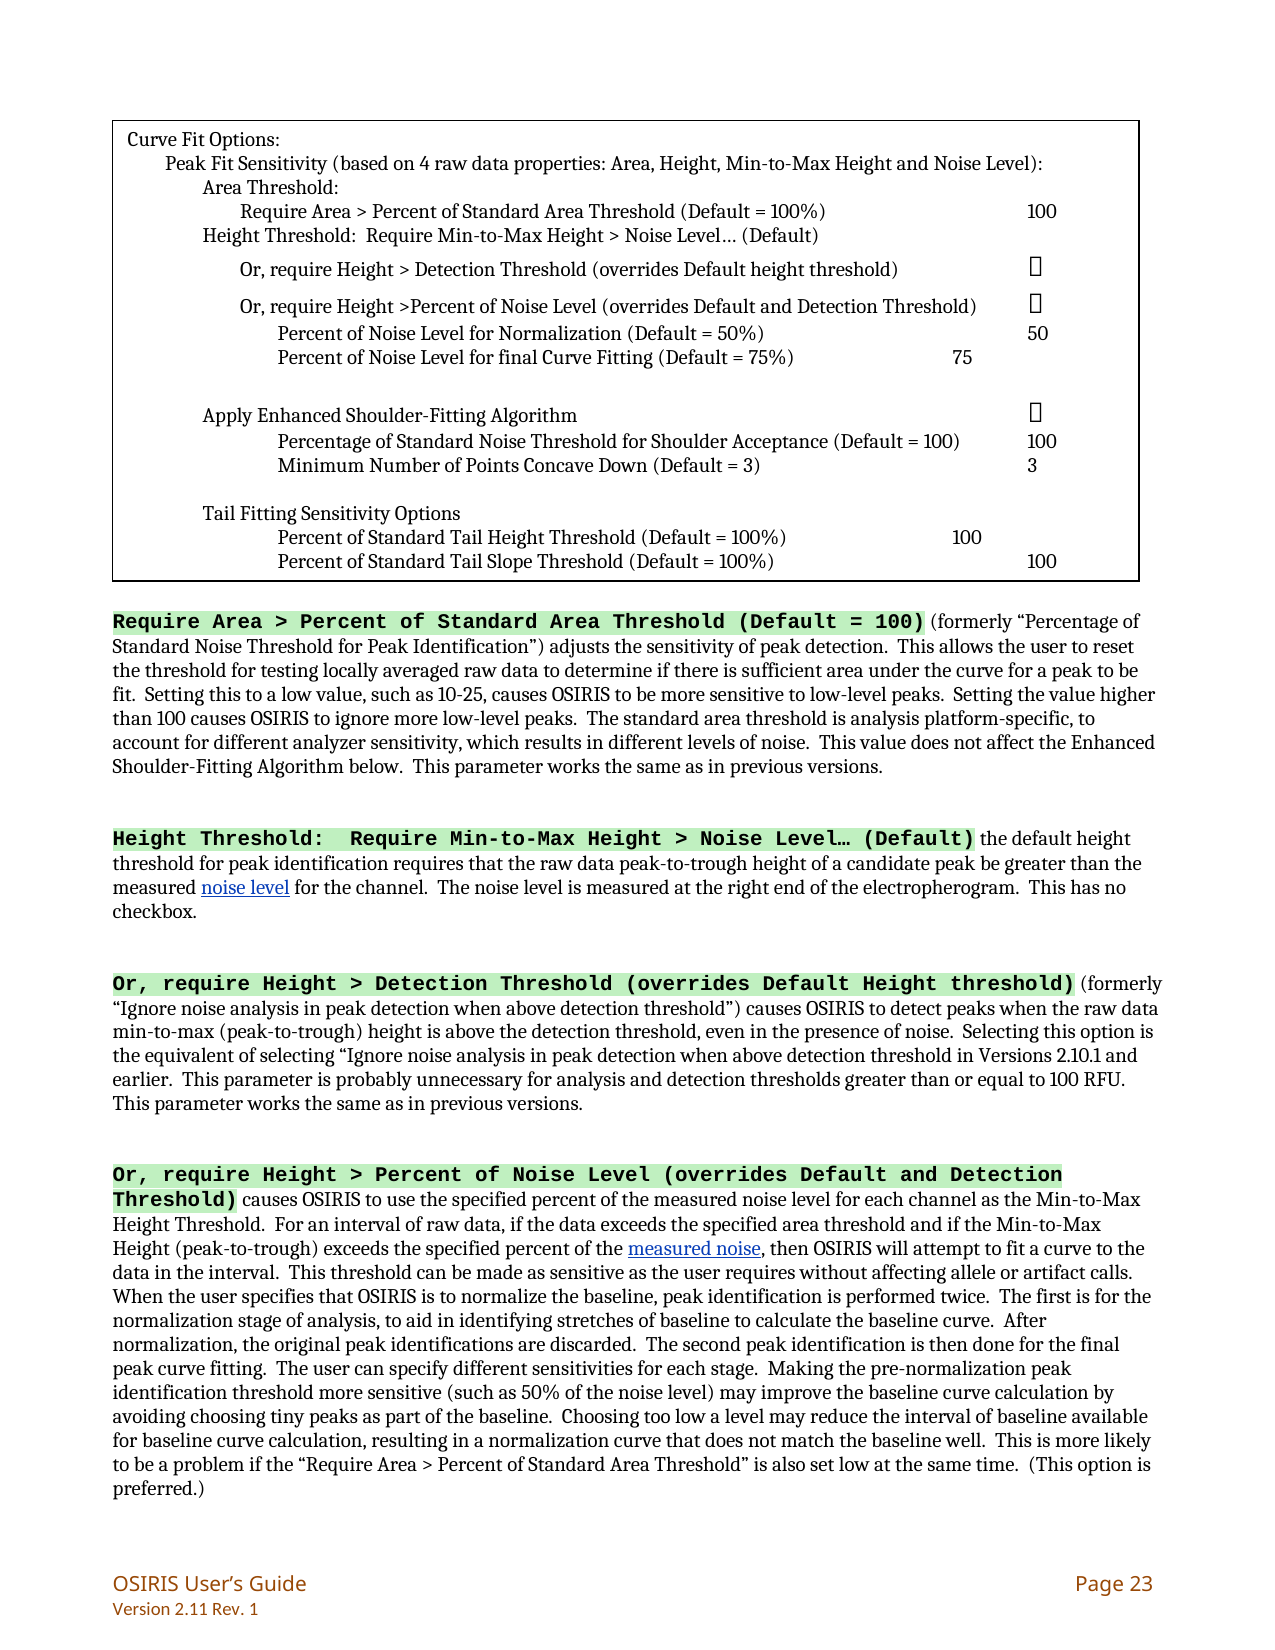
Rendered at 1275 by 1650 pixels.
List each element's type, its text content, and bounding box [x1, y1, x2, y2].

text Require Area > Percent of Standard Area Threshold (Default = 100) (formerly “Percentage of Standard Noise Threshold for Peak Identification”) adjusts the sensitivity of peak detection. This allows the user to reset the threshold for testing locally averaged raw data to determine if there is sufficient area under the curve for a peak to be fit. Setting this to a low value, such as 10-25, causes OSIRIS to be more sensitive to low-level peaks. Setting the value higher than 100 causes OSIRIS to ignore more low-level peaks. The standard area threshold is analysis platform-specific, to account for different analyzer sensitivity, which results in different levels of noise. This value does not affect the Enhanced Shoulder-Fitting Algorithm below. This parameter works the same as in previous versions. [112, 610, 1162, 778]
text Or, require Height > Percent of Noise Level (overrides Default and Detection Threshold) causes OSIRIS to use the specified percent of the measured noise level for each channel as the Min-to-Max Height Threshold. For an interval of raw data, if the data exceeds the specified area threshold and if the Min-to-Max Height (peak-to-trough) exceeds the specified percent of the measured noise, then OSIRIS will attempt to fit a curve to the data in the interval. This threshold can be made as sensitive as the user requires without affecting allele or artifact calls. When the user specifies that OSIRIS is to normalize the baseline, peak identification is performed twice. The first is for the normalization stage of analysis, to aid in identifying stretches of baseline to calculate the baseline curve. After normalization, the original peak identifications are discarded. The second peak identification is then done for the final peak curve fitting. The user can specify different sensitivities for each stage. Making the pre-normalization peak identification threshold more sensitive (such as 50% of the noise level) may improve the baseline curve calculation by avoiding choosing tiny peaks as part of the baseline. Choosing too low a level may reduce the interval of baseline available for baseline curve calculation, resulting in a normalization curve that does not match the baseline well. This is more likely to be a problem if the “Require Area > Percent of Standard Area Threshold” is also set low at the same time. (This option is preferred.) [112, 1164, 1162, 1500]
text Or, require Height > Detection Threshold (overrides Default Height threshold) (formerly “Ignore noise analysis in peak detection when above detection threshold”) causes OSIRIS to detect peaks when the raw data min-to-max (peak-to-trough) height is above the detection threshold, even in the presence of noise. Selecting this option is the equivalent of selecting “Ignore noise analysis in peak detection when above detection threshold in Versions 2.10.1 and earlier. This parameter is probably unnecessary for analysis and detection thresholds greater than or equal to 100 RFU. This parameter works the same as in previous versions. [112, 971, 1162, 1116]
text Height Threshold: Require Min-to-Max Height > Noise Level… (Default) the default height threshold for peak identification requires that the raw data peak-to-trough height of a candidate peak be greater than the measured noise level for the channel. The noise level is measured at the right end of the electropherogram. This has no checkbox. [112, 826, 1162, 923]
